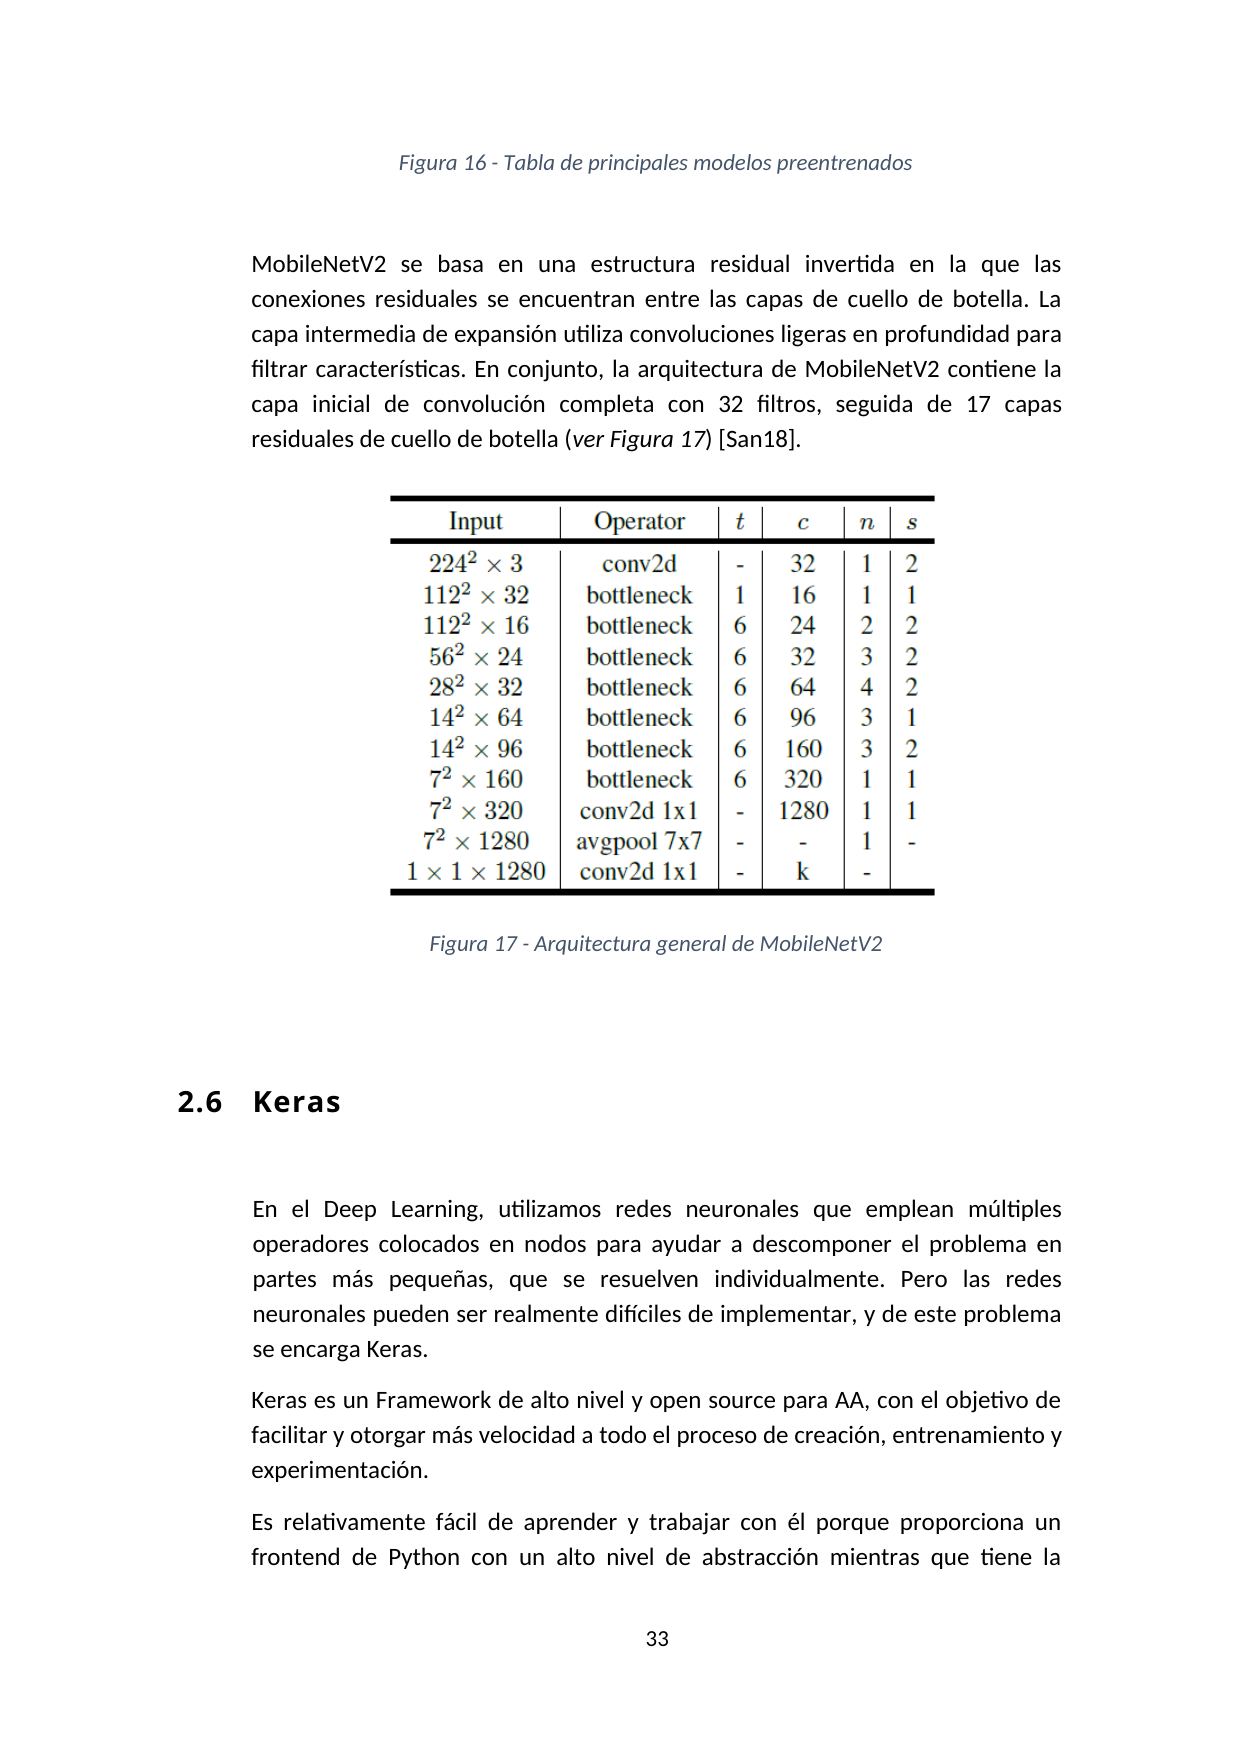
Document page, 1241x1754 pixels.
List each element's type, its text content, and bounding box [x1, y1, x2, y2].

text Figura 16 - Tabla de principales modelos preentrenados [251, 148, 1063, 176]
text En el Deep Learning, utilizamos redes neuronales que emplean múltiples operadores colocados en nodos para ayudar a descomponer el problema en partes más pequeñas, que se resuelven individualmente. Pero las redes neuronales pueden ser realmente difíciles de implementar, y de este problema se encarga Keras. [252, 1193, 1063, 1363]
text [251, 1506, 1063, 1572]
text Keras es un Framework de alto nivel y open source para AA, con el objetivo de facilitar y otorgar más velocidad a todo el proceso de creación, entrenamiento y experimentación. [251, 1384, 1063, 1485]
text MobileNetV2 se basa en una estructura residual invertida en la que las conexiones residuales se encuentran entre las capas de cuello de botella. La capa intermedia de expansión utiliza convoluciones ligeras en profundidad para filtrar características. En conjunto, la arquitectura de MobileNetV2 contiene la capa inicial de convolución completa con 32 filtros, seguida de 17 capas residuales de cuello de botella (ver Figura 17) [San18]. [251, 248, 1063, 453]
subtitle Keras [177, 1082, 1063, 1121]
picture [377, 480, 947, 909]
